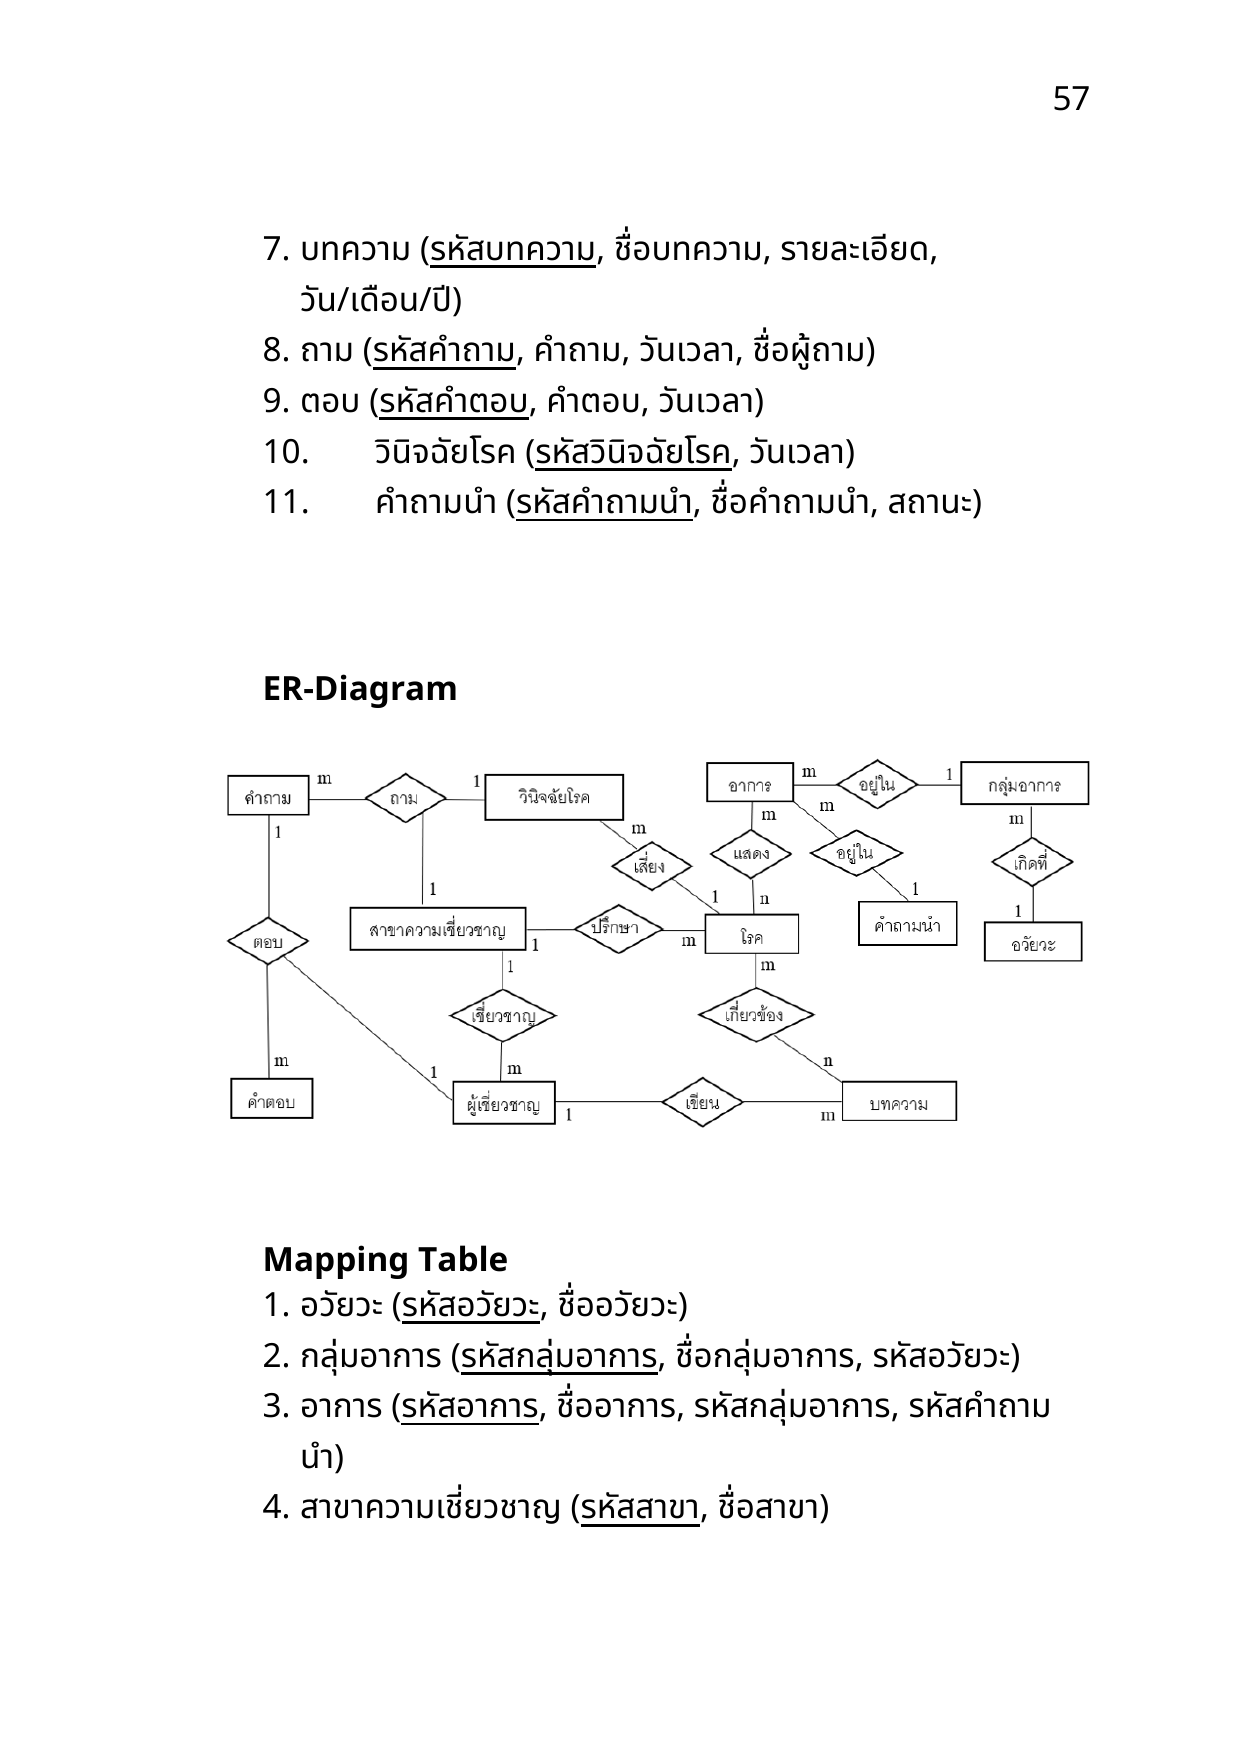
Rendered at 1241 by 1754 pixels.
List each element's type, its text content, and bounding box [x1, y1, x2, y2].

list วินิจฉัยโรค (รหัสวินิจฉัยโรค, วันเวลา) [262, 427, 1090, 478]
list อาการ (รหัสอาการ, ชื่ออาการ, รหัสกลุ่มอาการ, รหัสคำถามนำ) [262, 1382, 1090, 1483]
list อวัยวะ (รหัสอวัยวะ, ชื่ออวัยวะ) [262, 1281, 1090, 1331]
list คำถามนำ (รหัสคำถามนำ, ชื่อคำถามนำ, สถานะ) [262, 478, 1090, 529]
list บทความ (รหัสบทความ, ชื่อบทความ, รายละเอียด, วัน/เดือน/ปี) [262, 225, 1090, 326]
list กลุ่มอาการ (รหัสกลุ่มอาการ, ชื่อกลุ่มอาการ, รหัสอวัยวะ) [262, 1331, 1090, 1382]
list สาขาความเชี่ยวชาญ (รหัสสาขา, ชื่อสาขา) [262, 1483, 1090, 1534]
text ER-Diagram [225, 665, 1090, 710]
list ตอบ (รหัสคำตอบ, คำตอบ, วันเวลา) [262, 377, 1090, 427]
list ถาม (รหัสคำถาม, คำถาม, วันเวลา, ชื่อผู้ถาม) [262, 326, 1090, 377]
text Mapping Table [225, 1235, 1090, 1281]
picture [178, 692, 1102, 1171]
